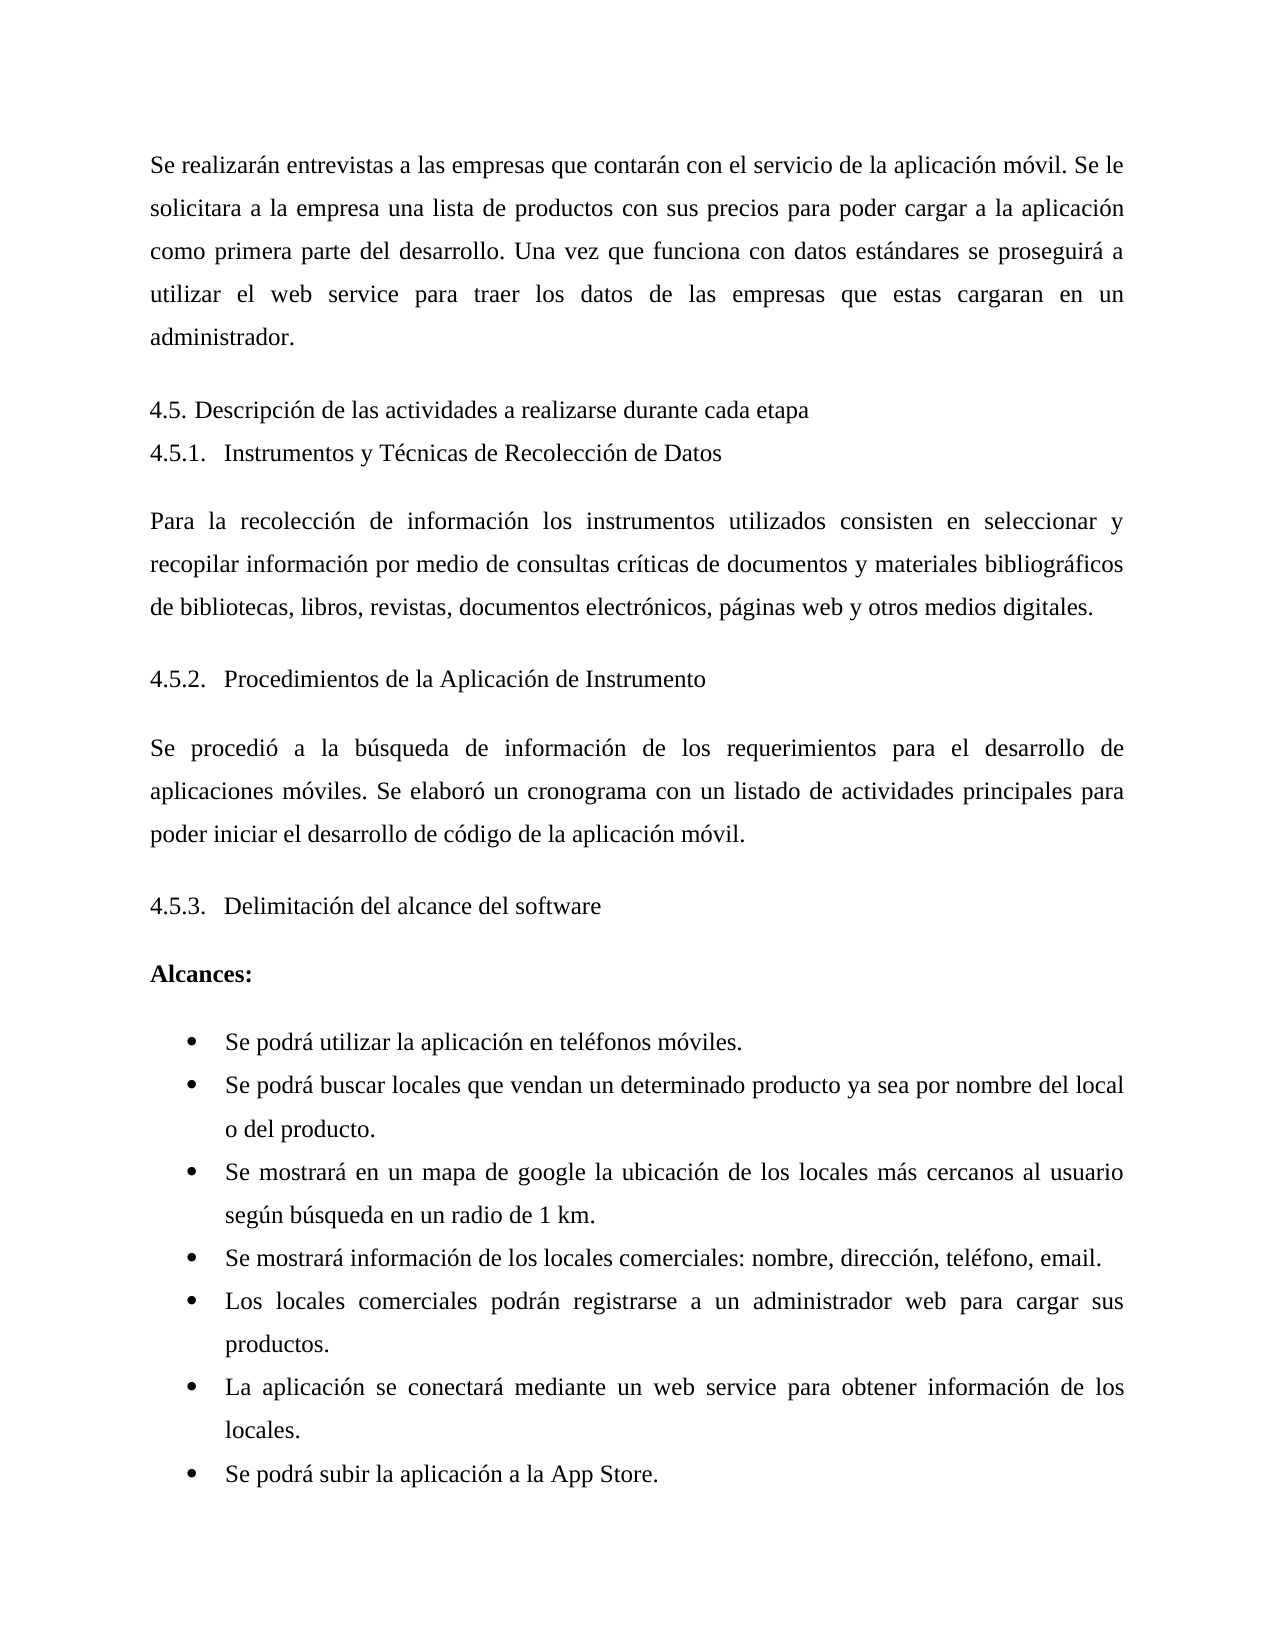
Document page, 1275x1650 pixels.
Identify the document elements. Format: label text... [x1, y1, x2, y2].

list Procedimientos de la Aplicación de Instrumento [150, 664, 1125, 693]
list Se mostrará en un mapa de google la ubicación de los locales más cercanos al usuario según búsqueda en un radio de 1 km. [187, 1157, 1125, 1229]
list La aplicación se conectará mediante un web service para obtener información de los locales. [187, 1372, 1125, 1444]
list Delimitación del alcance del software [150, 891, 1125, 920]
text Se procedió a la búsqueda de información de los requerimientos para el desarrollo de aplicaciones móviles. Se elaboró un cronograma con un listado de actividades principales para poder iniciar el desarrollo de código de la aplicación móvil. [150, 733, 1125, 848]
text Para la recolección de información los instrumentos utilizados consisten en seleccionar y recopilar información por medio de consultas críticas de documentos y materiales bibliográficos de bibliotecas, libros, revistas, documentos electrónicos, páginas web y otros medios digitales. [150, 506, 1125, 621]
list Los locales comerciales podrán registrarse a un administrador web para cargar sus productos. [187, 1286, 1125, 1358]
list Se mostrará información de los locales comerciales: nombre, dirección, teléfono, email. [187, 1243, 1125, 1272]
text Alcances: [150, 959, 1125, 988]
list Se podrá buscar locales que vendan un determinado producto ya sea por nombre del local o del producto. [187, 1071, 1125, 1142]
list Se podrá utilizar la aplicación en teléfonos móviles. [187, 1027, 1125, 1056]
text Se realizarán entrevistas a las empresas que contarán con el servicio de la aplicación móvil. Se le solicitara a la empresa una lista de productos con sus precios para poder cargar a la aplicación como primera parte del desarrollo. Una vez que funciona con datos estándares se proseguirá a utilizar el web service para traer los datos de las empresas que estas cargaran en un administrador. [150, 150, 1125, 351]
list Se podrá subir la aplicación a la App Store. [187, 1459, 1125, 1487]
list Instrumentos y Técnicas de Recolección de Datos [150, 438, 1125, 467]
list Descripción de las actividades a realizarse durante cada etapa [149, 395, 1125, 423]
